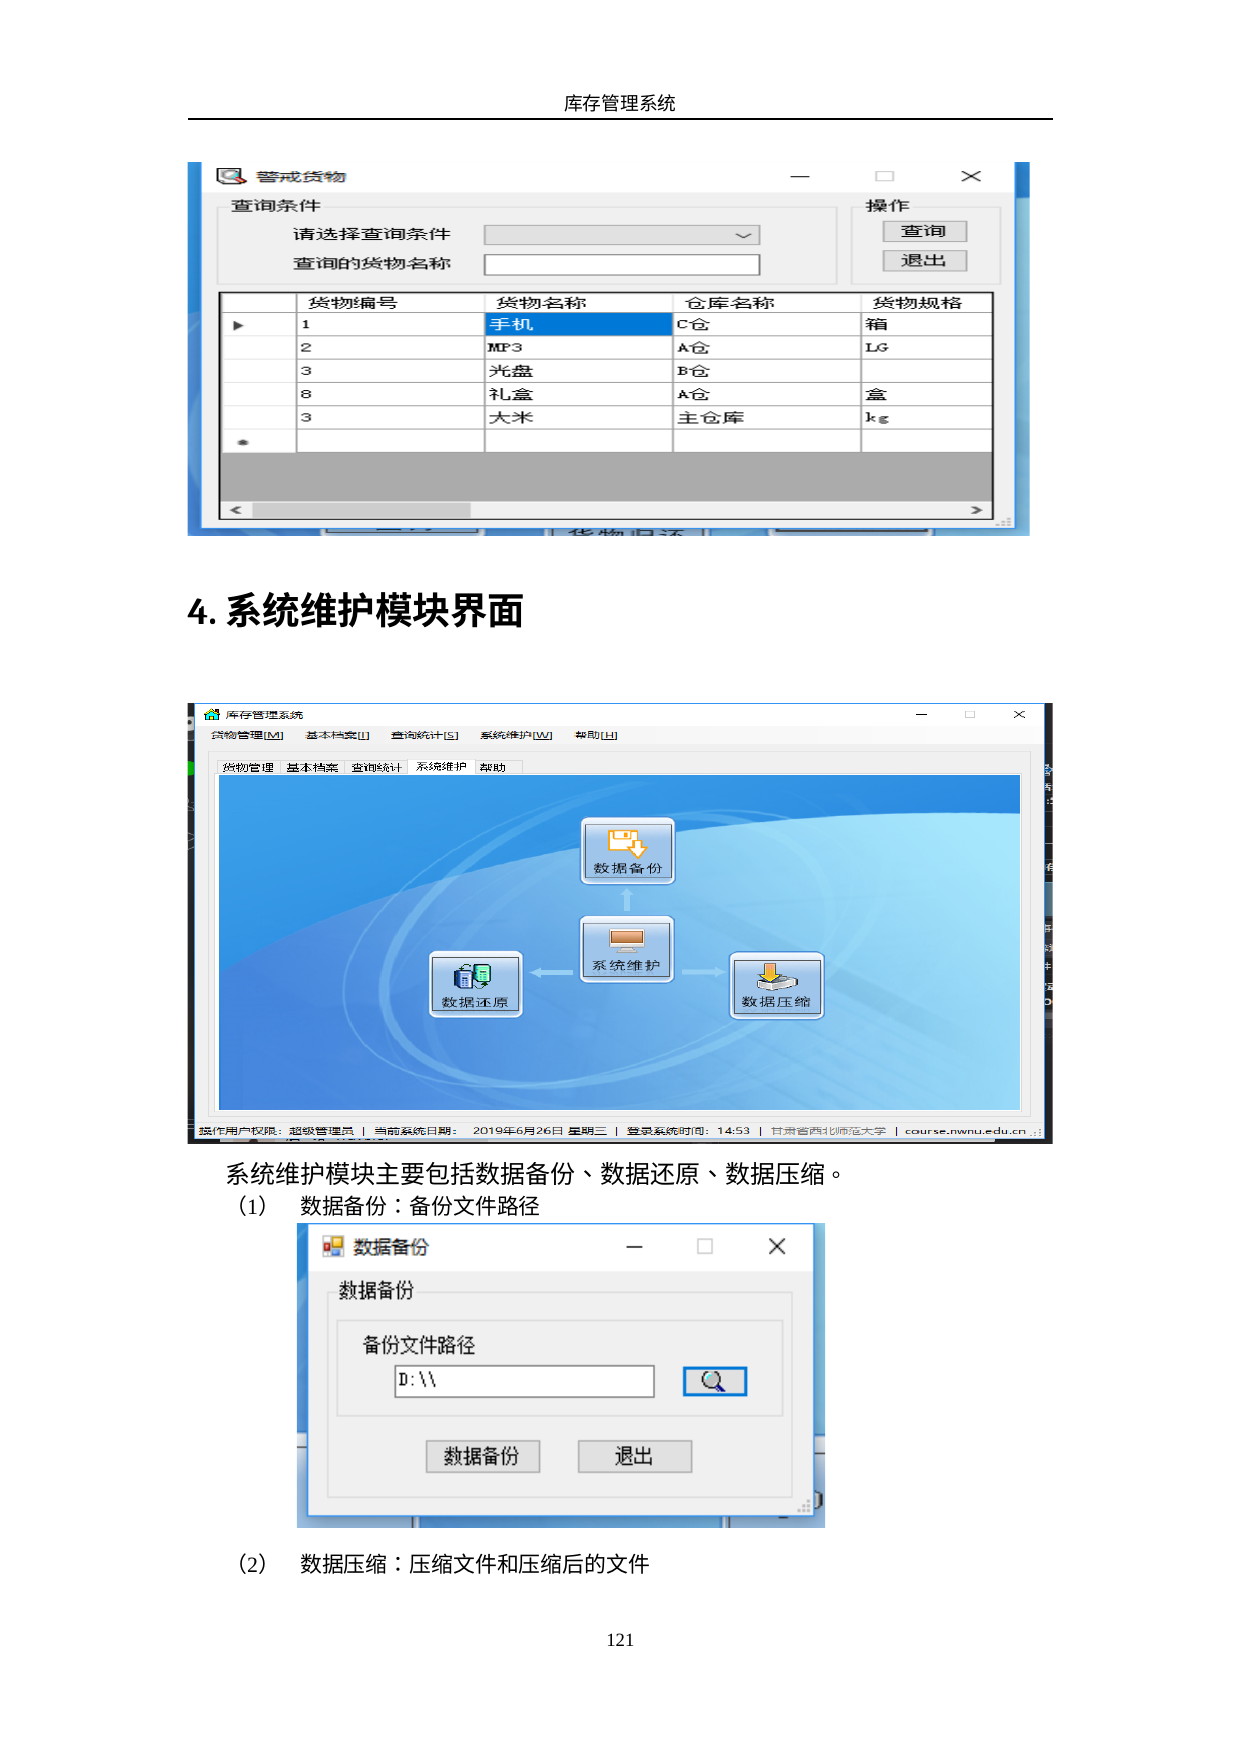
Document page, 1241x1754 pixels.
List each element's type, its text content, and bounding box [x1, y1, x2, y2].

subtitle 系统维护模块界面 [187, 579, 1053, 644]
picture [296, 1223, 826, 1528]
list 数据压缩：压缩文件和压缩后的文件 [225, 1548, 1053, 1581]
picture [187, 703, 1053, 1144]
list 数据备份：备份文件路径 [225, 1191, 1053, 1223]
list 系统维护模块主要包括数据备份、数据还原、数据压缩。 [225, 1158, 1053, 1191]
picture [187, 162, 1030, 536]
